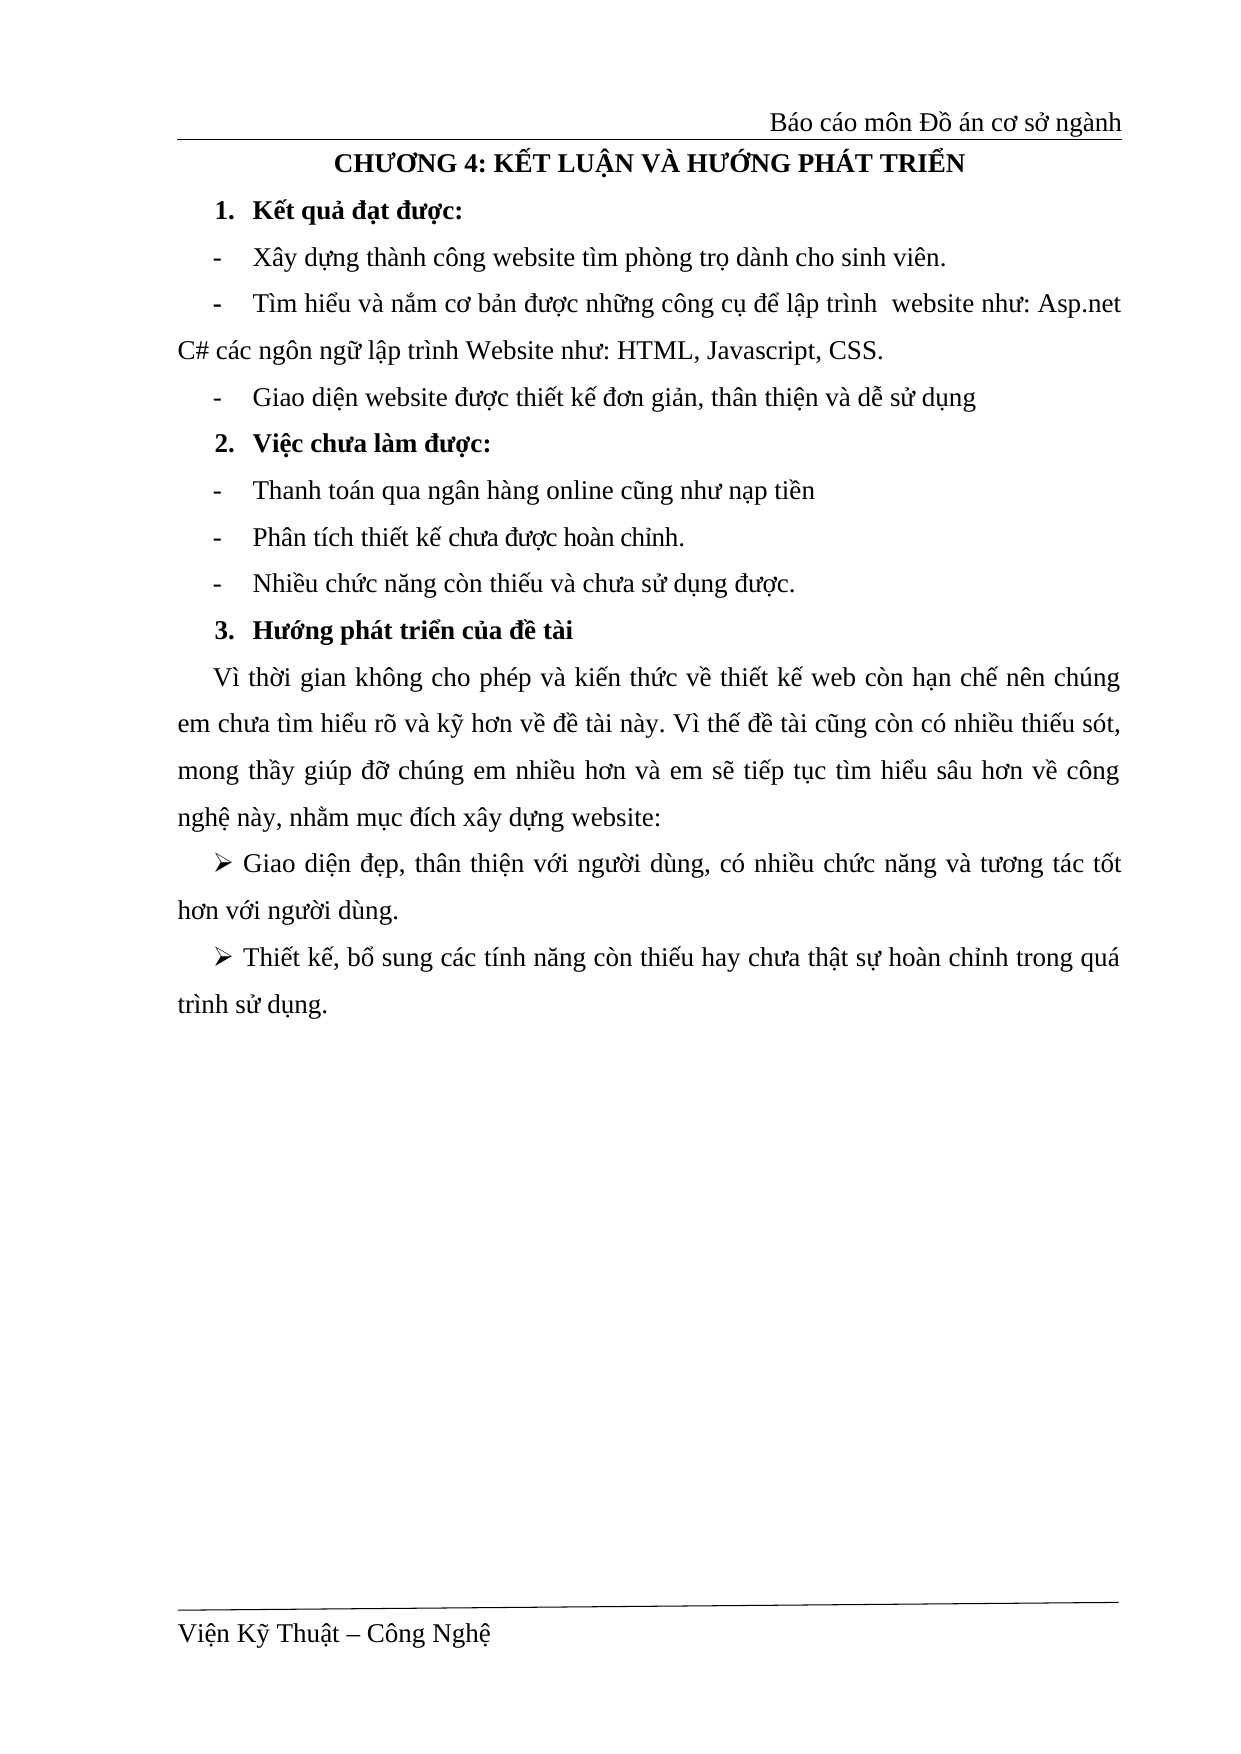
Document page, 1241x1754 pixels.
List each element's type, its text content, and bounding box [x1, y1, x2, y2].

list Hướng phát triển của đề tài [177, 614, 1122, 645]
list CHƯƠNG 4: KẾT LUẬN VÀ HƯỚNG PHÁT TRIỂN [177, 148, 1122, 179]
list Thiết kế, bổ sung các tính năng còn thiếu hay chưa thật sự hoàn chỉnh trong quá trình sử dụng. [177, 941, 1122, 1019]
list Xây dựng thành công website tìm phòng trọ dành cho sinh viên. [177, 241, 1122, 272]
list Giao diện website được thiết kế đơn giản, thân thiện và dễ sử dụng [177, 381, 1122, 412]
list Thanh toán qua ngân hàng online cũng như nạp tiền [177, 474, 1122, 505]
list Giao diện đẹp, thân thiện với người dùng, có nhiều chức năng và tương tác tốt hơn với người dùng. [177, 848, 1122, 926]
list Nhiều chức năng còn thiếu và chưa sử dụng được. [177, 568, 1122, 599]
list Phân tích thiết kế chưa được hoàn chỉnh. [177, 521, 1122, 552]
list Việc chưa làm được: [177, 428, 1122, 459]
list Kết quả đạt được: [177, 194, 1122, 225]
list Tìm hiểu và nắm cơ bản được những công cụ để lập trình website như: Asp.net C# các ngôn ngữ lập trình Website như: HTML, Javascript, CSS. [177, 288, 1122, 365]
text Vì thời gian không cho phép và kiến thức về thiết kế web còn hạn chế nên chúng em chưa tìm hiểu rõ và kỹ hơn về đề tài này. Vì thế đề tài cũng còn có nhiều thiếu sót, mong thầy giúp đỡ chúng em nhiều hơn và em sẽ tiếp tục tìm hiểu sâu hơn về công nghệ này, nhằm mục đích xây dựng website: [177, 661, 1122, 832]
